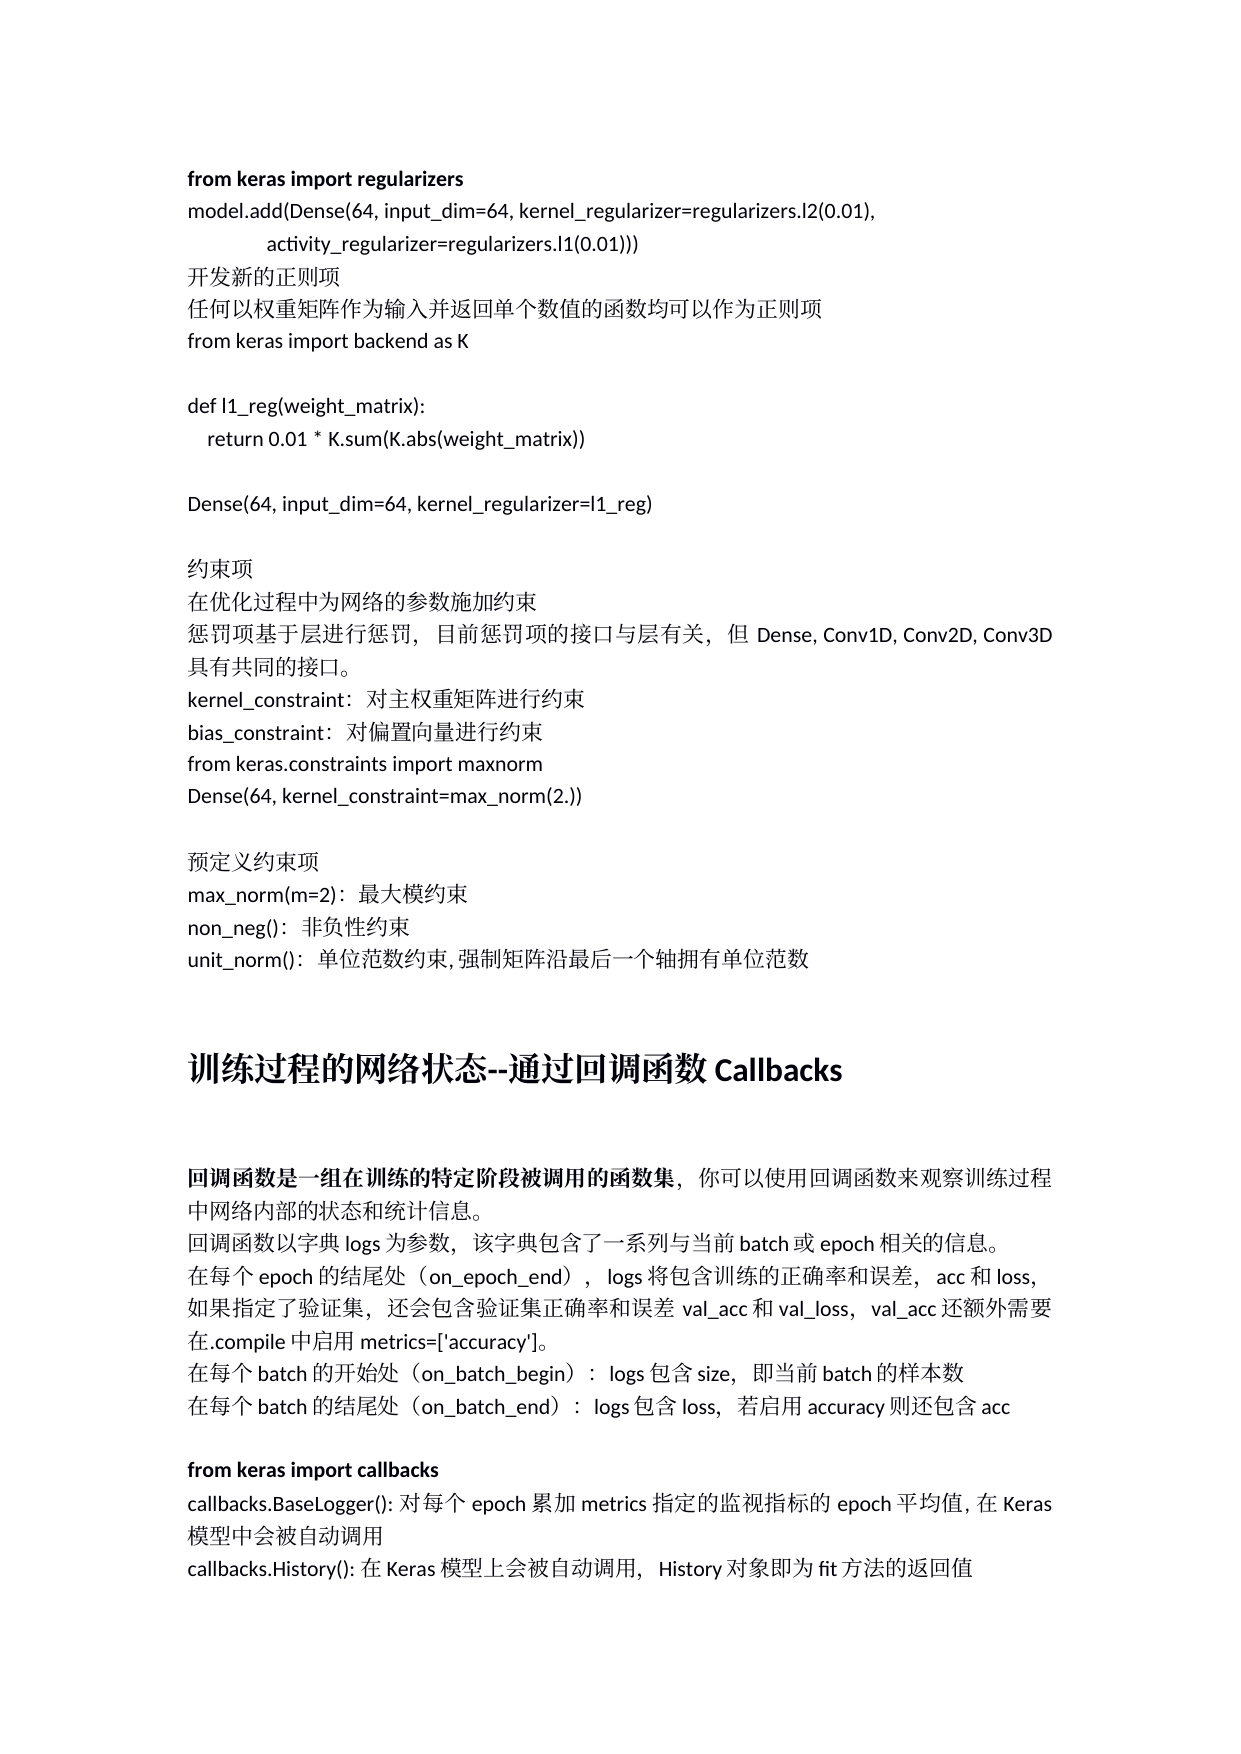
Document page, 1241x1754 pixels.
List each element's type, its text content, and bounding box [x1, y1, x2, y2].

text 任何以权重矩阵作为输入并返回单个数值的函数均可以作为正则项 [187, 292, 1053, 324]
text unit_norm()：单位范数约束, 强制矩阵沿最后一个轴拥有单位范数 [187, 942, 1053, 974]
text non_neg()：非负性约束 [187, 909, 1053, 942]
text 在优化过程中为网络的参数施加约束 [187, 584, 1053, 617]
text from keras.constraints import maxnorm [187, 747, 1053, 779]
text Dense(64, input_dim=64, kernel_regularizer=l1_reg) [187, 487, 1053, 519]
text 在每个batch的开始处（on_batch_begin）：logs包含size，即当前batch的样本数 [187, 1356, 1053, 1388]
text Dense(64, kernel_constraint=max_norm(2.)) [187, 779, 1053, 812]
text 开发新的正则项 [187, 259, 1053, 292]
text bias_constraint：对偏置向量进行约束 [187, 714, 1053, 747]
text max_norm(m=2)：最大模约束 [187, 877, 1053, 909]
text from keras import callbacks [187, 1453, 1053, 1486]
text from keras import backend as K [187, 324, 1053, 357]
text 预定义约束项 [187, 844, 1053, 877]
text 回调函数以字典logs为参数，该字典包含了一系列与当前batch或epoch相关的信息。 [187, 1226, 1053, 1258]
text activity_regularizer=regularizers.l1(0.01))) [187, 227, 1053, 259]
text model.add(Dense(64, input_dim=64, kernel_regularizer=regularizers.l2(0.01), [187, 194, 1053, 227]
text 在每个epoch的结尾处（on_epoch_end），logs将包含训练的正确率和误差，acc和loss，如果指定了验证集，还会包含验证集正确率和误差val_acc和val_loss，val_acc还额外需要在.compile中启用metrics=['accuracy']。 [187, 1258, 1053, 1356]
text 惩罚项基于层进行惩罚，目前惩罚项的接口与层有关，但Dense, Conv1D, Conv2D, Conv3D具有共同的接口。 [187, 617, 1053, 682]
text 在每个batch的结尾处（on_batch_end）：logs包含loss，若启用accuracy则还包含acc [187, 1388, 1053, 1421]
text callbacks.BaseLogger(): 对每个epoch累加metrics指定的监视指标的epoch平均值, 在Keras模型中会被自动调用 [187, 1486, 1053, 1551]
text callbacks.History(): 在Keras模型上会被自动调用，History对象即为fit方法的返回值 [187, 1551, 1053, 1583]
text 约束项 [187, 552, 1053, 584]
text kernel_constraint：对主权重矩阵进行约束 [187, 682, 1053, 714]
text 回调函数是一组在训练的特定阶段被调用的函数集，你可以使用回调函数来观察训练过程中网络内部的状态和统计信息。 [187, 1161, 1053, 1226]
text def l1_reg(weight_matrix): [187, 389, 1053, 422]
subtitle 训练过程的网络状态--通过回调函数Callbacks [187, 1034, 1053, 1099]
text return 0.01 * K.sum(K.abs(weight_matrix)) [187, 422, 1053, 454]
text from keras import regularizers [187, 162, 1053, 194]
